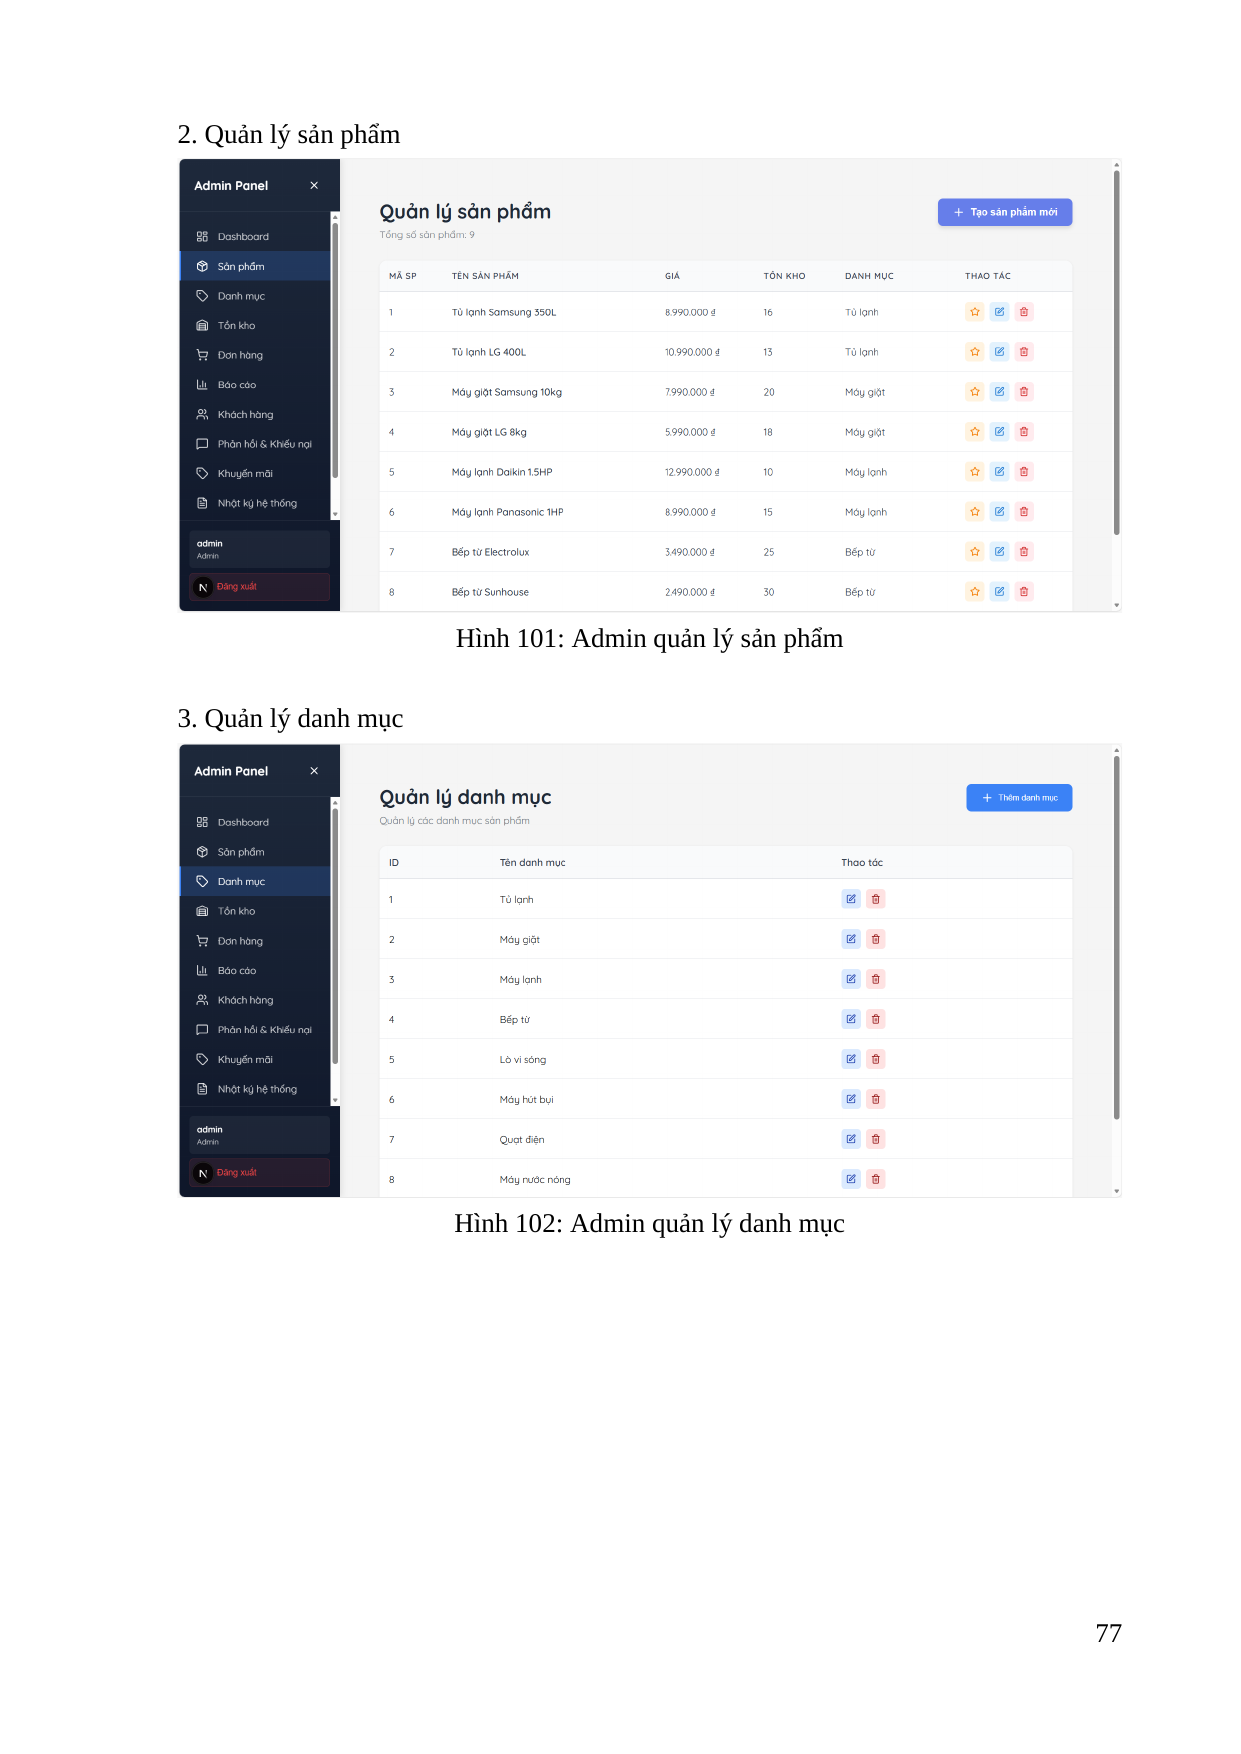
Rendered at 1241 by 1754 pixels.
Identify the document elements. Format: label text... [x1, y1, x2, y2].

picture [177, 158, 1123, 613]
text 2. Quản lý sản phẩm [177, 118, 1122, 149]
text 3. Quản lý danh mục [177, 703, 1122, 734]
text Hình 101: Admin quản lý sản phẩm [177, 622, 1122, 653]
text Hình 102: Admin quản lý danh mục [177, 1207, 1122, 1238]
picture [177, 743, 1123, 1198]
